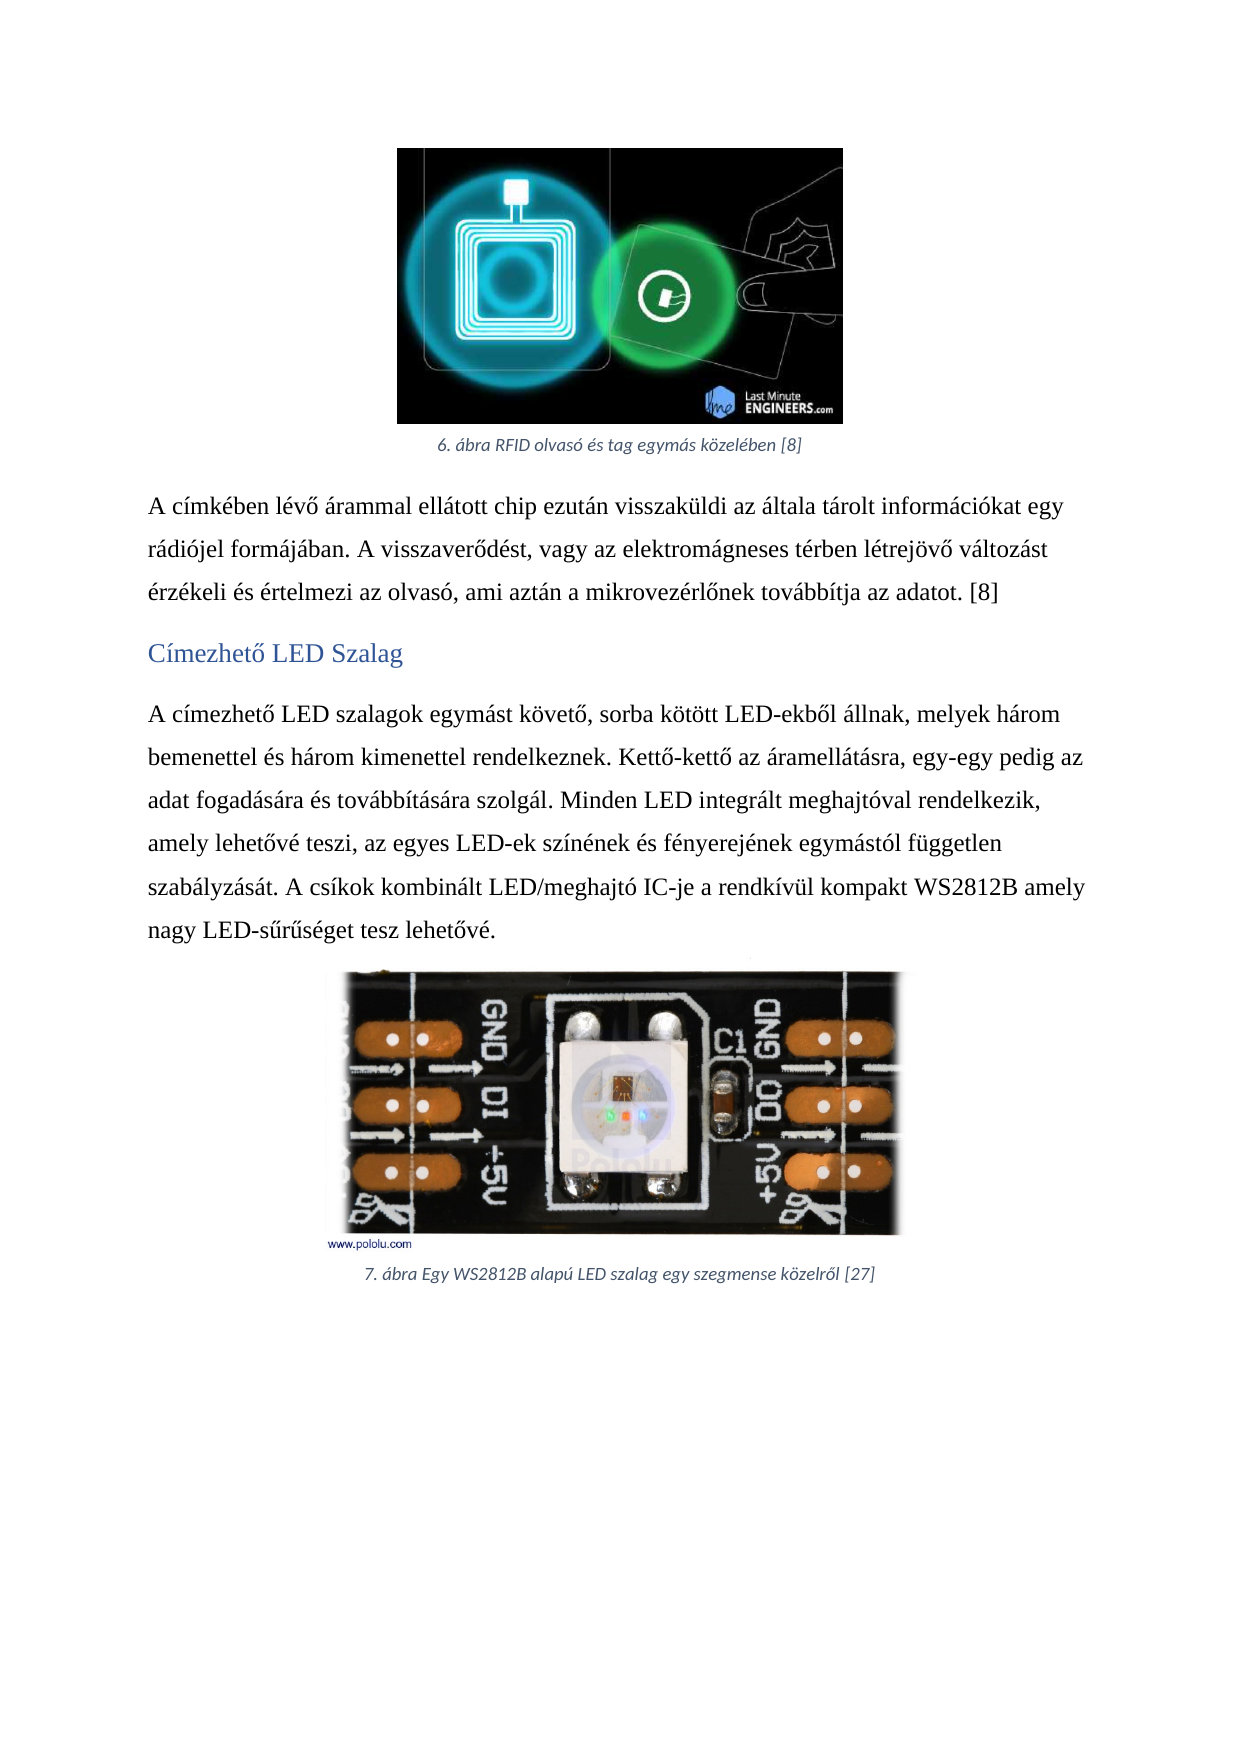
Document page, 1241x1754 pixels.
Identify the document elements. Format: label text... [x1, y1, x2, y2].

text A címezhető LED szalagok egymást követő, sorba kötött LED-ekből állnak, melyek három bemenettel és három kimenettel rendelkeznek. Kettő-kettő az áramellátásra, egy-egy pedig az adat fogadására és továbbítására szolgál. Minden LED integrált meghajtóval rendelkezik, amely lehetővé teszi, az egyes LED-ek színének és fényerejének egymástól független szabályzását. A csíkok kombinált LED/meghajtó IC-je a rendkívül kompakt WS2812B amely nagy LED-sűrűséget tesz lehetővé. [148, 699, 1093, 943]
picture [397, 147, 843, 424]
picture [325, 956, 916, 1253]
text Címezhető LED Szalag [148, 637, 1093, 668]
